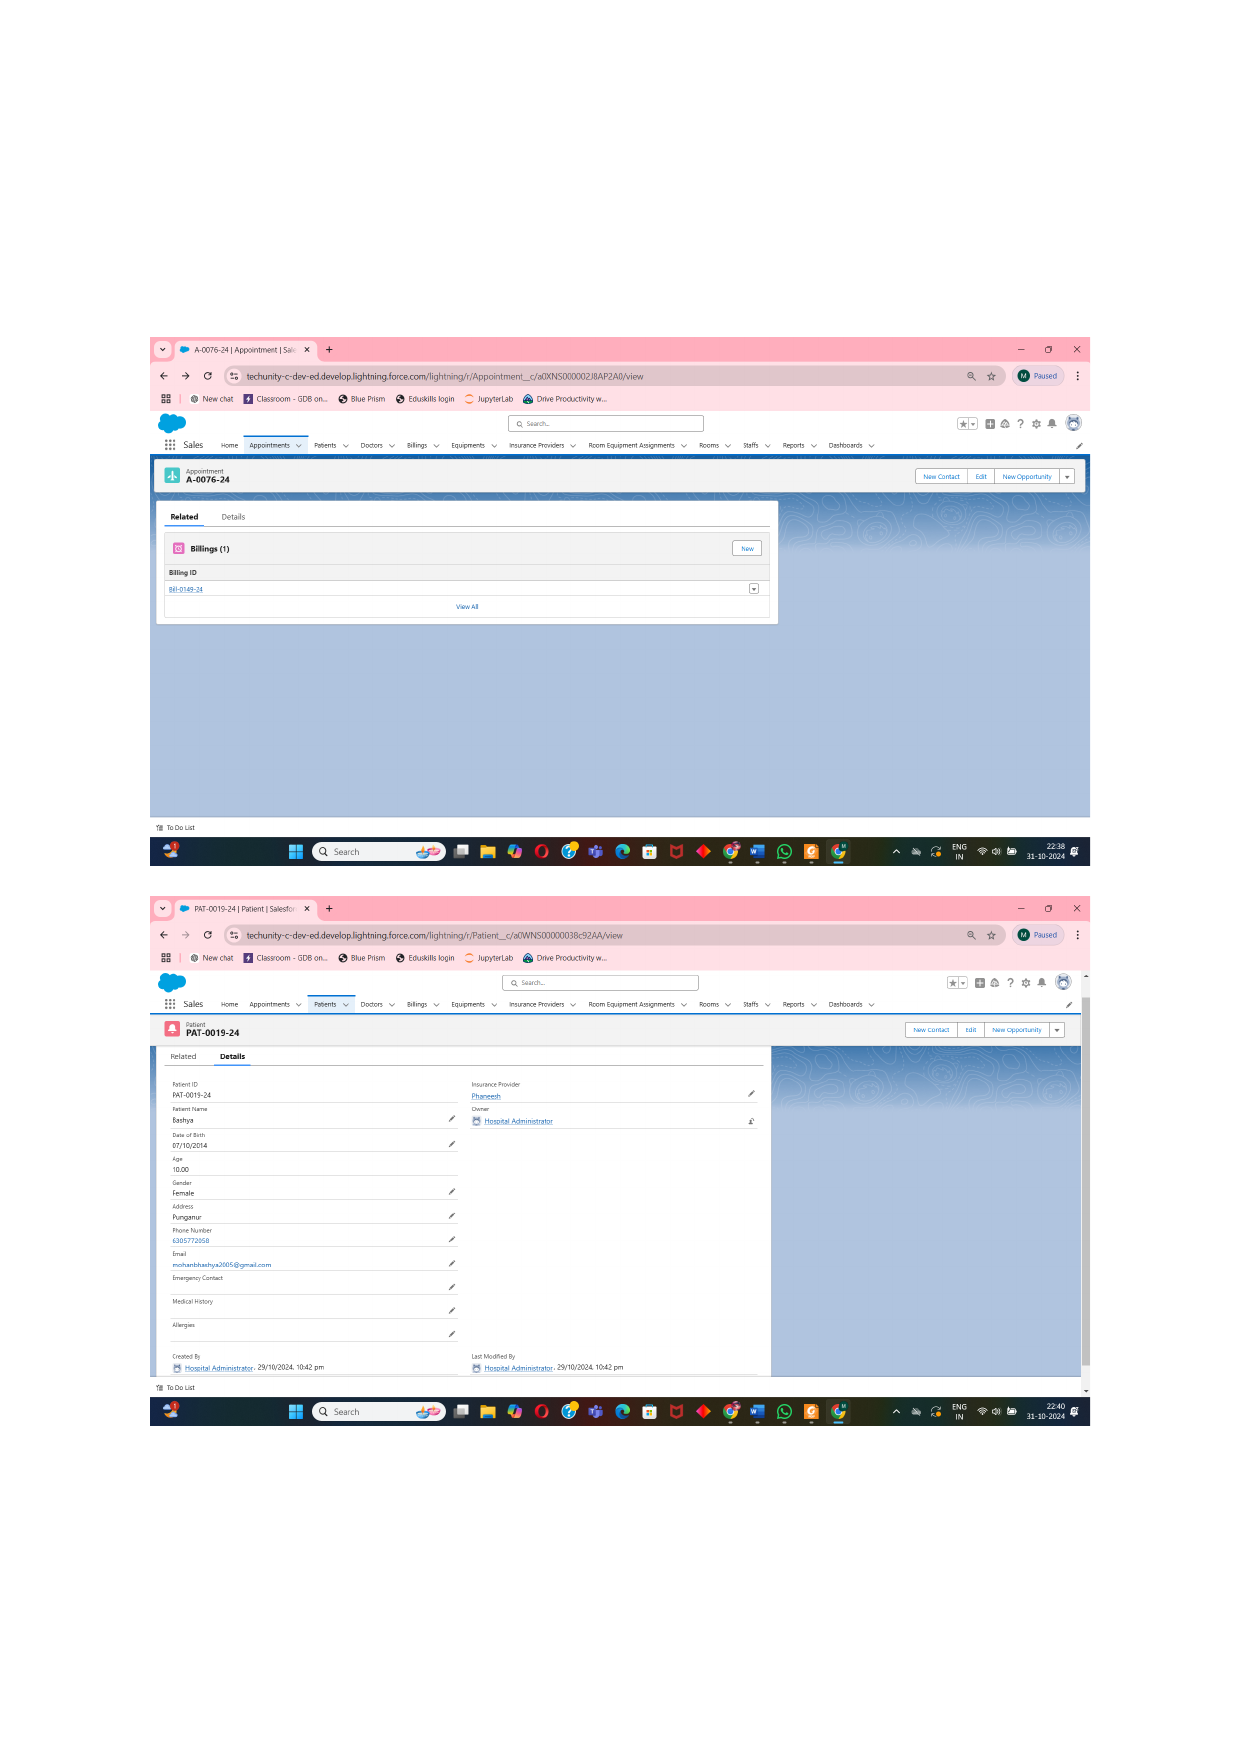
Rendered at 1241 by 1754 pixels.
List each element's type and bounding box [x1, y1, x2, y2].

picture [150, 896, 1091, 1426]
picture [150, 337, 1091, 866]
